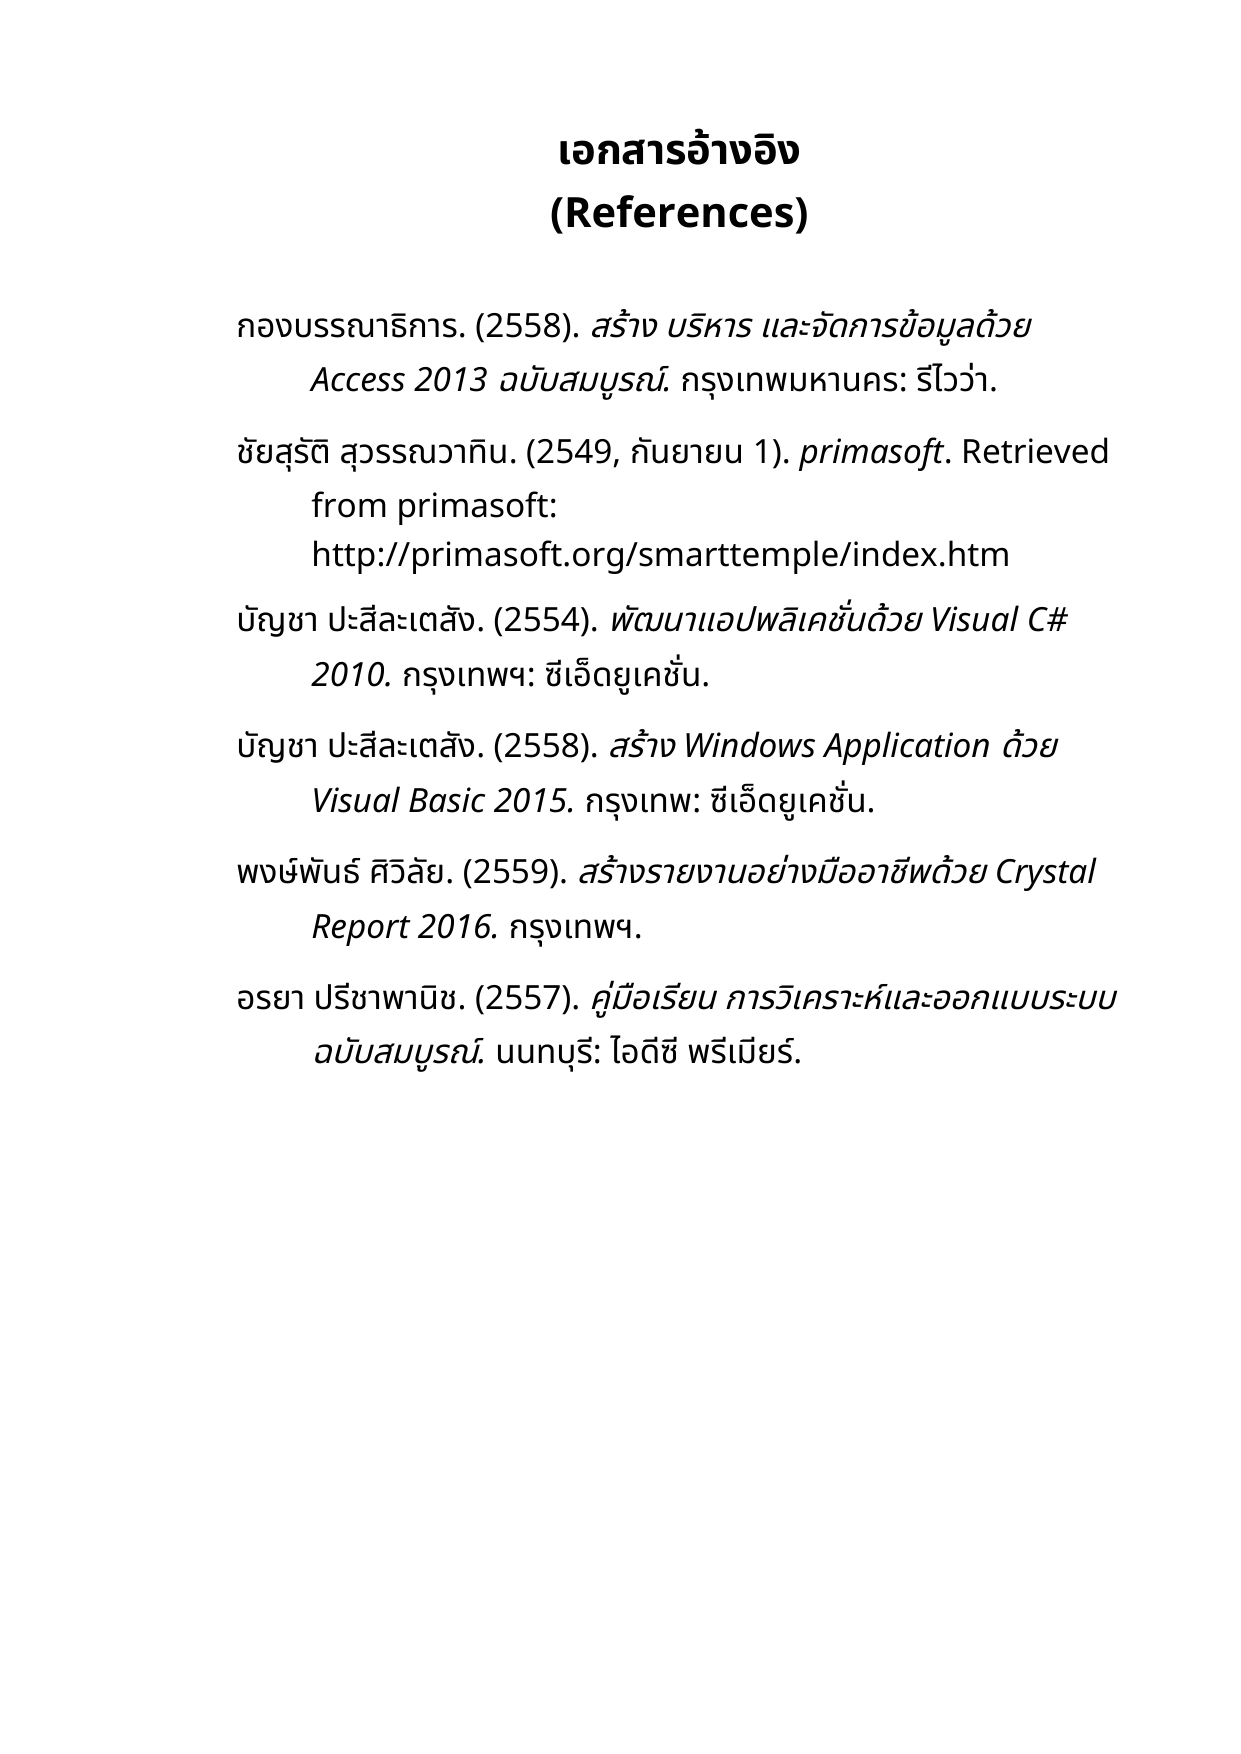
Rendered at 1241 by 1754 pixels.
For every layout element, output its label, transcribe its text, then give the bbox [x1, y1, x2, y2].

subtitle (References) [236, 183, 1122, 240]
subtitle เอกสารอ้างอิง [236, 120, 1122, 183]
